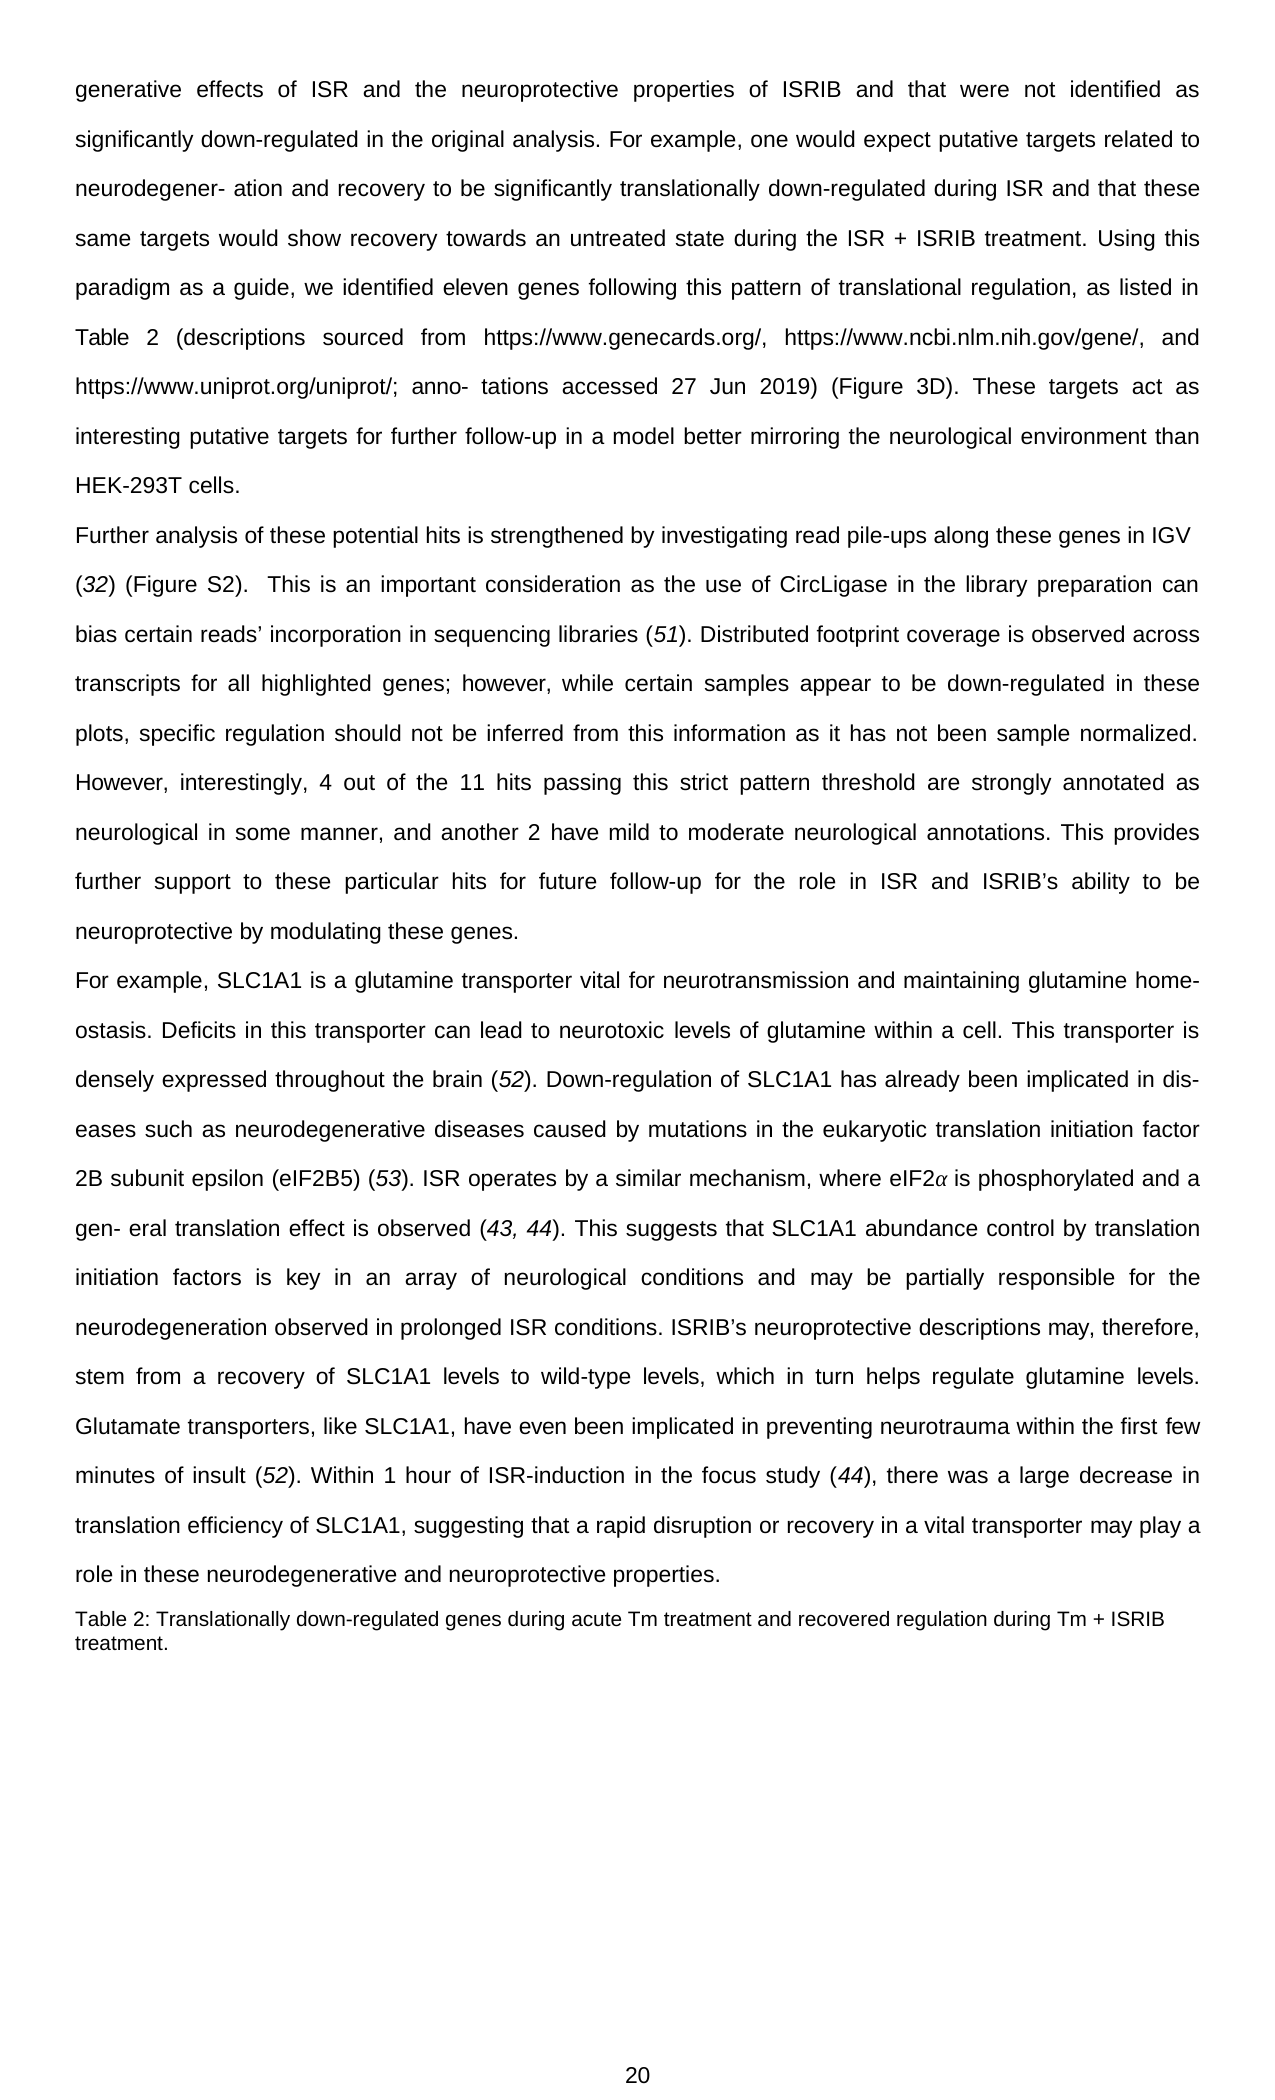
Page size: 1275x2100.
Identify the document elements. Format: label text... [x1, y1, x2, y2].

text For example, SLC1A1 is a glutamine transporter vital for neurotransmission and maintaining glutamine home- ostasis. Deficits in this transporter can lead to neurotoxic levels of glutamine within a cell. This transporter is densely expressed throughout the brain (52). Down-regulation of SLC1A1 has already been implicated in dis- eases such as neurodegenerative diseases caused by mutations in the eukaryotic translation initiation factor 2B subunit epsilon (eIF2B5) (53). ISR operates by a similar mechanism, where eIF2α is phosphorylated and a gen- eral translation effect is observed (43, 44). This suggests that SLC1A1 abundance control by translation initiation factors is key in an array of neurological conditions and may be partially responsible for the neurodegeneration observed in prolonged ISR conditions. ISRIB’s neuroprotective descriptions may, therefore, stem from a recovery of SLC1A1 levels to wild-type levels, which in turn helps regulate glutamine levels. Glutamate transporters, like SLC1A1, have even been implicated in preventing neurotrauma within the first few minutes of insult (52). Within 1 hour of ISR-induction in the focus study (44), there was a large decrease in translation efficiency of SLC1A1, suggesting that a rapid disruption or recovery in a vital transporter may play a role in these neurodegenerative and neuroprotective properties. [75, 967, 1200, 1588]
text Further analysis of these potential hits is strengthened by investigating read pile-ups along these genes in IGV [75, 522, 1221, 548]
text treatment. [75, 1631, 1221, 1655]
text (32) (Figure S2). This is an important consideration as the use of CircLigase in the library preparation can bias certain reads’ incorporation in sequencing libraries (51). Distributed footprint coverage is observed across transcripts for all highlighted genes; however, while certain samples appear to be down-regulated in these plots, specific regulation should not be inferred from this information as it has not been sample normalized. However, interestingly, 4 out of the 11 hits passing this strict pattern threshold are strongly annotated as neurological in some manner, and another 2 have mild to moderate neurological annotations. This provides further support to these particular hits for future follow-up for the role in ISR and ISRIB’s ability to be neuroprotective by modulating these genes. [75, 571, 1200, 944]
text generative effects of ISR and the neuroprotective properties of ISRIB and that were not identified as significantly down-regulated in the original analysis. For example, one would expect putative targets related to neurodegener- ation and recovery to be significantly translationally down-regulated during ISR and that these same targets would show recovery towards an untreated state during the ISR + ISRIB treatment. Using this paradigm as a guide, we identified eleven genes following this pattern of translational regulation, as listed in Table 2 (descriptions sourced from https://www.genecards.org/, https://www.ncbi.nlm.nih.gov/gene/, and https://www.uniprot.org/uniprot/; anno- tations accessed 27 Jun 2019) (Figure 3D). These targets act as interesting putative targets for further follow-up in a model better mirroring the neurological environment than HEK-293T cells. [75, 76, 1200, 498]
text Table 2: Translationally down-regulated genes during acute Tm treatment and recovered regulation during Tm + ISRIB [75, 1611, 1221, 1630]
